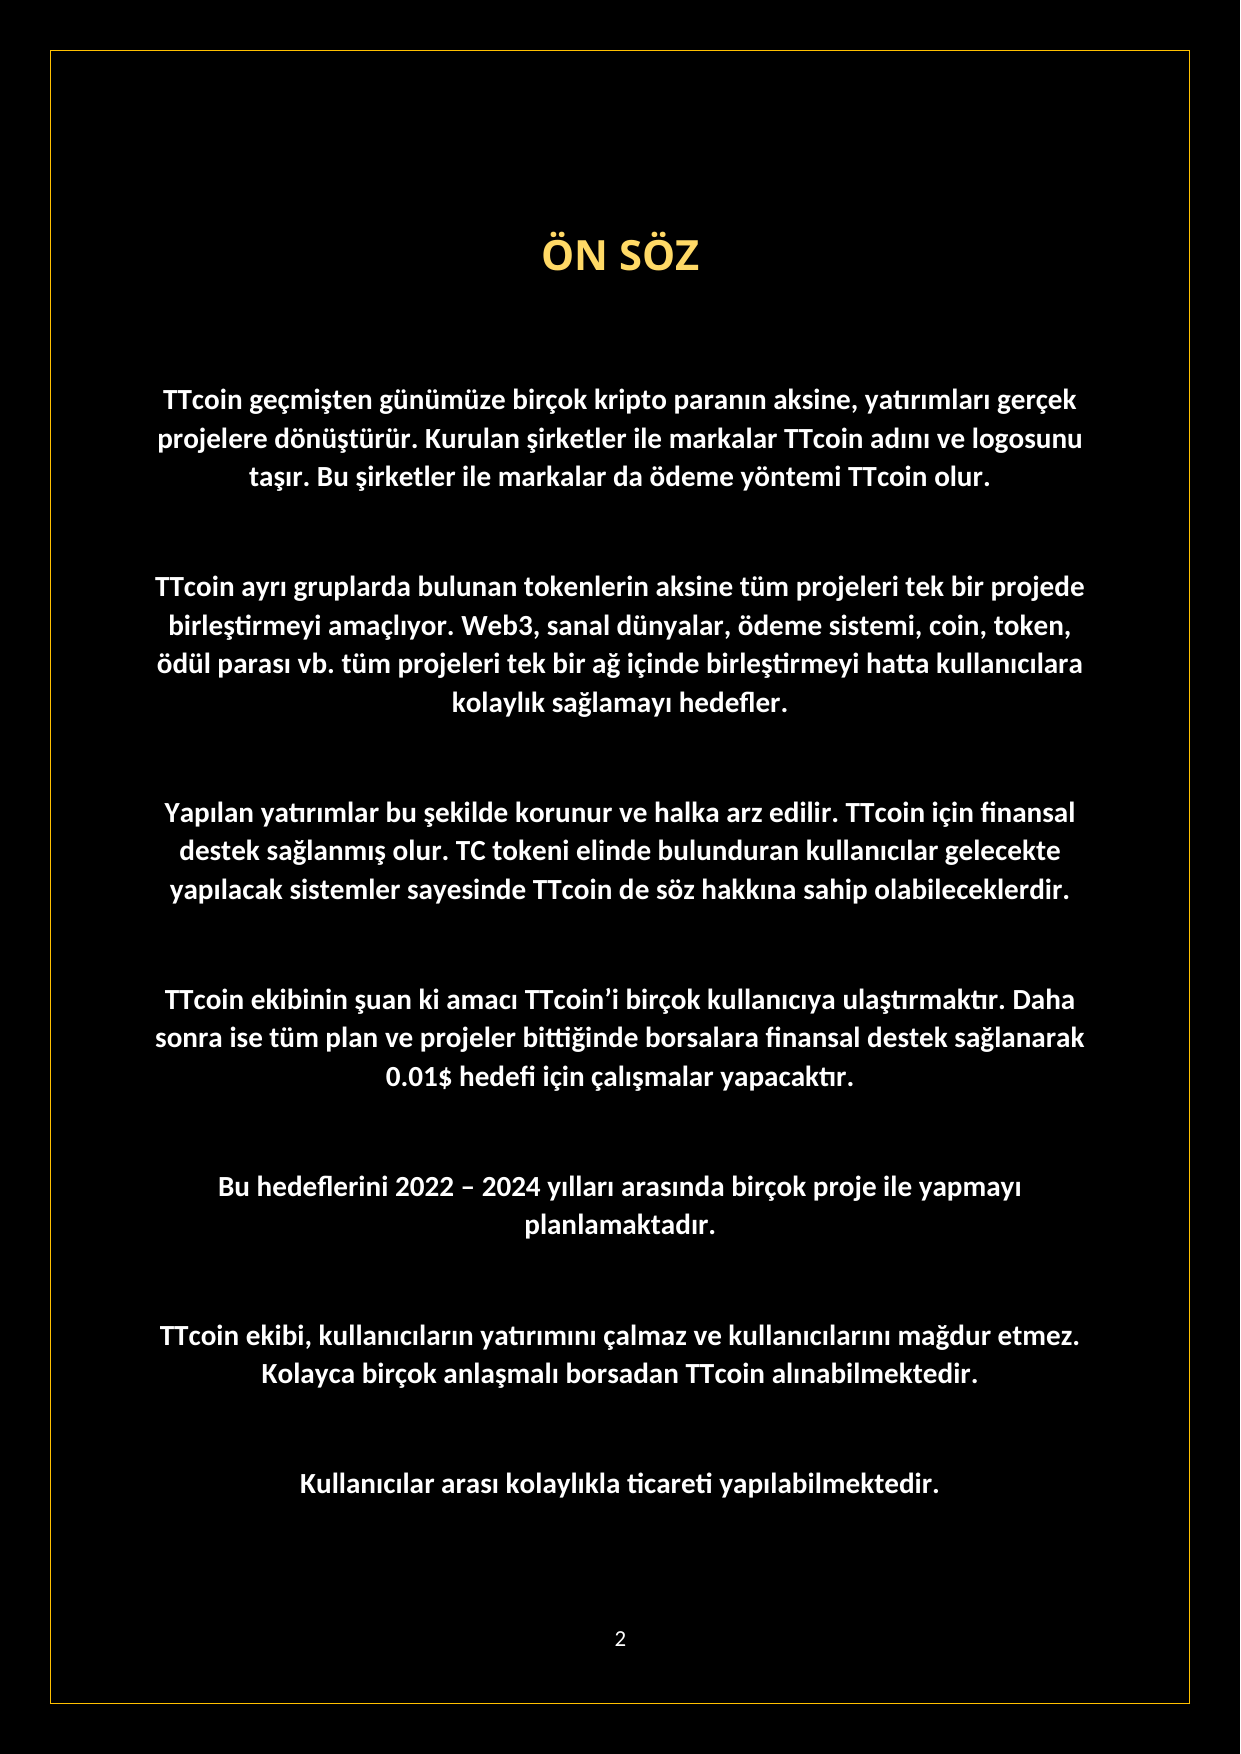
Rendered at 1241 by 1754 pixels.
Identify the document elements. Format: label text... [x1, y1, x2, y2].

text TTcoin geçmişten günümüze birçok kripto paranın aksine, yatırımları gerçek projelere dönüştürür. Kurulan şirketler ile markalar TTcoin adını ve logosunu taşır. Bu şirketler ile markalar da ödeme yöntemi TTcoin olur. [147, 381, 1093, 494]
text Bu hedeflerini 2022 – 2024 yılları arasında birçok proje ile yapmayı planlamaktadır. [147, 1168, 1093, 1242]
text TTcoin ekibi, kullanıcıların yatırımını çalmaz ve kullanıcılarını mağdur etmez. Kolayca birçok anlaşmalı borsadan TTcoin alınabilmektedir. [147, 1317, 1093, 1391]
text TTcoin ekibinin şuan ki amacı TTcoin’i birçok kullanıcıya ulaştırmaktır. Daha sonra ise tüm plan ve projeler bittiğinde borsalara finansal destek sağlanarak 0.01$ hedefi için çalışmalar yapacaktır. [147, 981, 1093, 1093]
text TTcoin ayrı gruplarda bulunan tokenlerin aksine tüm projeleri tek bir projede birleştirmeyi amaçlıyor. Web3, sanal dünyalar, ödeme sistemi, coin, token, ödül parası vb. tüm projeleri tek bir ağ içinde birleştirmeyi hatta kullanıcılara kolaylık sağlamayı hedefler. [147, 568, 1093, 719]
text Yapılan yatırımlar bu şekilde korunur ve halka arz edilir. TTcoin için finansal destek sağlanmış olur. TC tokeni elinde bulunduran kullanıcılar gelecekte yapılacak sistemler sayesinde TTcoin de söz hakkına sahip olabileceklerdir. [147, 794, 1093, 906]
text Kullanıcılar arası kolaylıkla ticareti yapılabilmektedir. [147, 1465, 1093, 1501]
text ÖN SÖZ [147, 225, 1093, 282]
